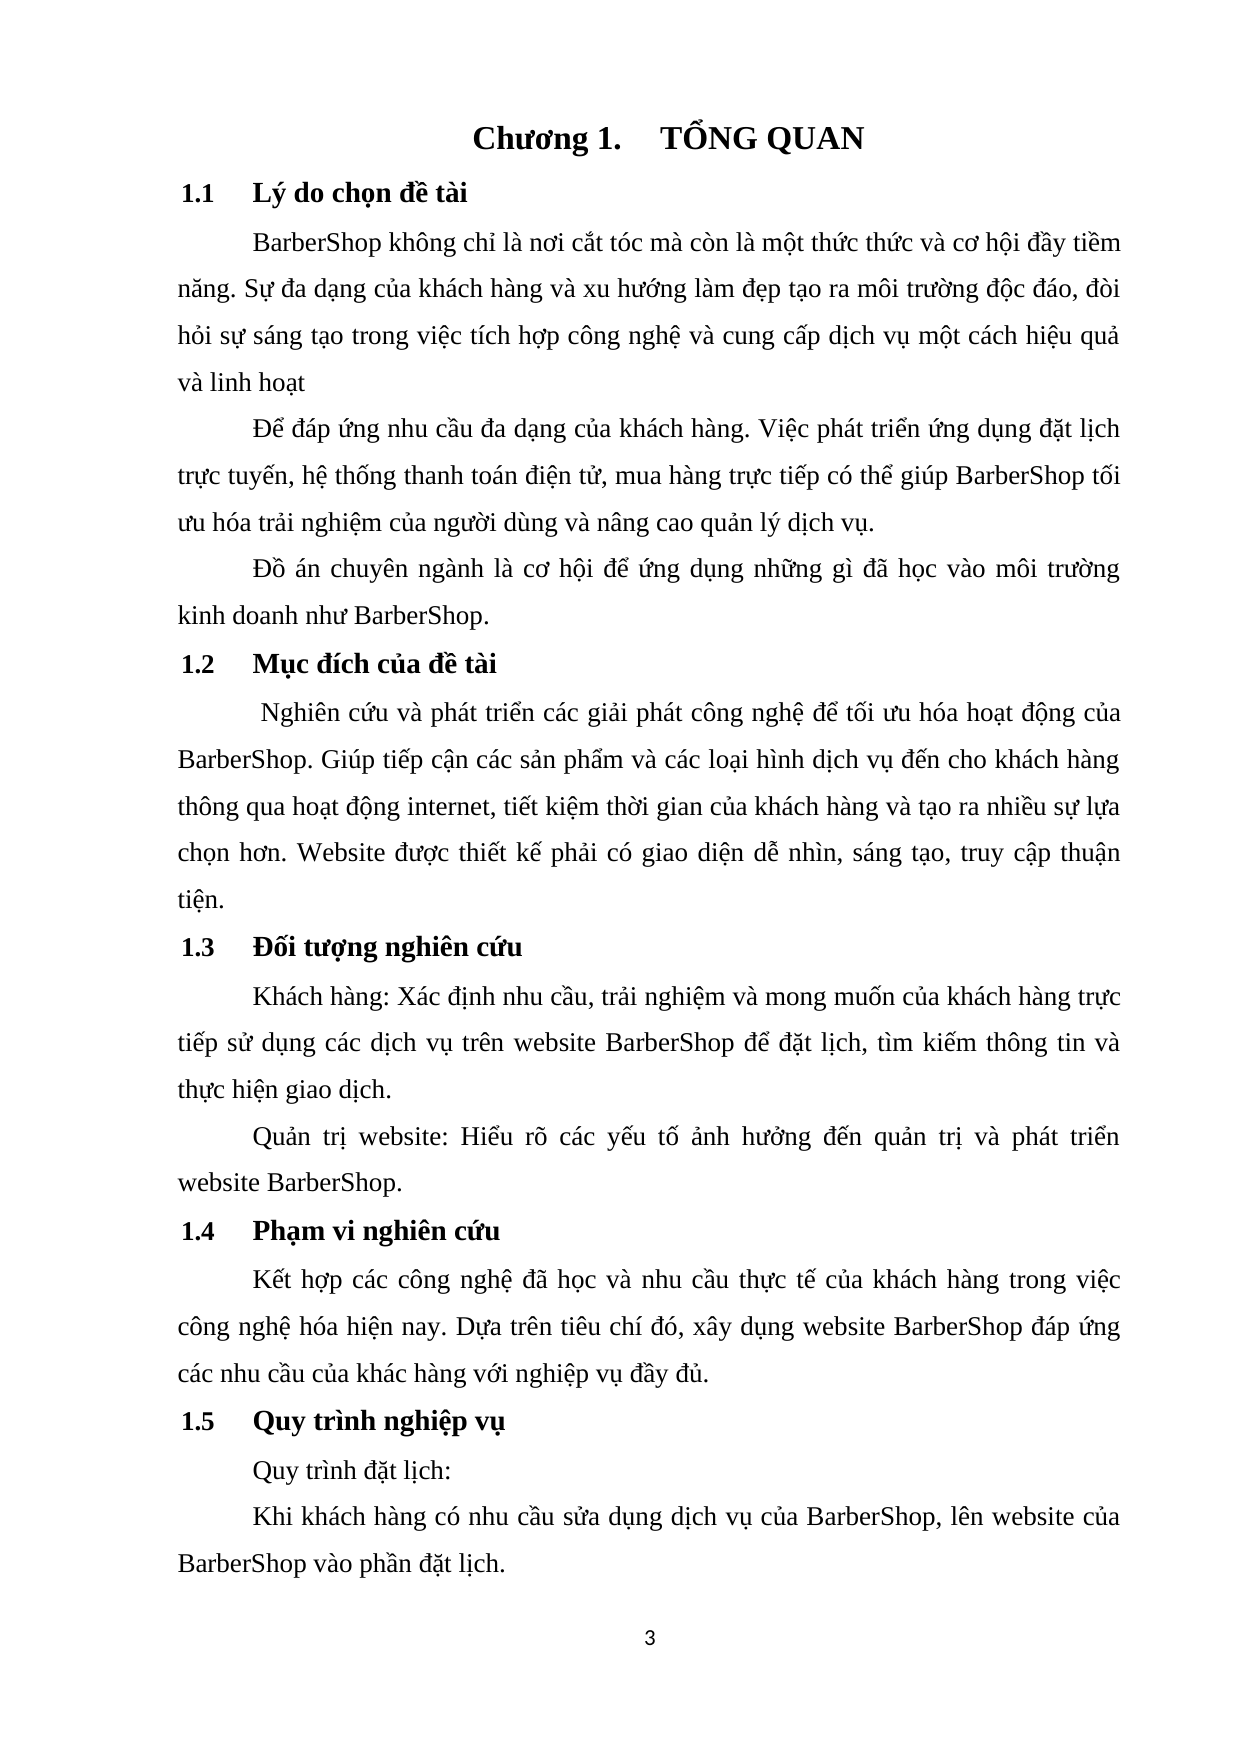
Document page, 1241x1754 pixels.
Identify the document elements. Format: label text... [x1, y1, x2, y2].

text Khách hàng: Xác định nhu cầu, trải nghiệm và mong muốn của khách hàng trực tiếp sử dụng các dịch vụ trên website BarberShop để đặt lịch, tìm kiếm thông tin và thực hiện giao dịch. [177, 980, 1122, 1104]
text Nghiên cứu và phát triển các giải phát công nghệ để tối ưu hóa hoạt động của BarberShop. Giúp tiếp cận các sản phẩm và các loại hình dịch vụ đến cho khách hàng thông qua hoạt động internet, tiết kiệm thời gian của khách hàng và tạo ra nhiều sự lựa chọn hơn. Website được thiết kế phải có giao diện dễ nhìn, sáng tạo, truy cập thuận tiện. [177, 696, 1122, 914]
text Quy trình đặt lịch: [177, 1454, 1122, 1485]
list Phạm vi nghiên cứu [215, 1213, 1122, 1247]
list Lý do chọn đề tài [215, 176, 1122, 209]
list Quy trình nghiệp vụ [215, 1403, 1122, 1437]
list Đối tượng nghiên cứu [215, 929, 1122, 963]
text Đồ án chuyên ngành là cơ hội để ứng dụng những gì đã học vào môi trường kinh doanh như BarberShop. [177, 553, 1122, 630]
text Kết hợp các công nghệ đã học và nhu cầu thực tế của khách hàng trong việc công nghệ hóa hiện nay. Dựa trên tiêu chí đó, xây dụng website BarberShop đáp ứng các nhu cầu của khác hàng với nghiệp vụ đầy đủ. [177, 1263, 1122, 1388]
text Để đáp ứng nhu cầu đa dạng của khách hàng. Việc phát triển ứng dụng đặt lịch trực tuyến, hệ thống thanh toán điện tử, mua hàng trực tiếp có thể giúp BarberShop tối ưu hóa trải nghiệm của người dùng và nâng cao quản lý dịch vụ. [177, 413, 1122, 537]
list Mục đích của đề tài [215, 646, 1122, 679]
text Khi khách hàng có nhu cầu sửa dụng dịch vụ của BarberShop, lên website của BarberShop vào phần đặt lịch. [177, 1501, 1122, 1578]
text TỔNG QUAN [214, 118, 1122, 156]
text Quản trị website: Hiểu rõ các yếu tố ảnh hưởng đến quản trị và phát triển website BarberShop. [177, 1120, 1122, 1198]
text BarberShop không chỉ là nơi cắt tóc mà còn là một thức thức và cơ hội đầy tiềm năng. Sự đa dạng của khách hàng và xu hướng làm đẹp tạo ra môi trường độc đáo, đòi hỏi sự sáng tạo trong việc tích hợp công nghệ và cung cấp dịch vụ một cách hiệu quả và linh hoạt [177, 226, 1122, 397]
